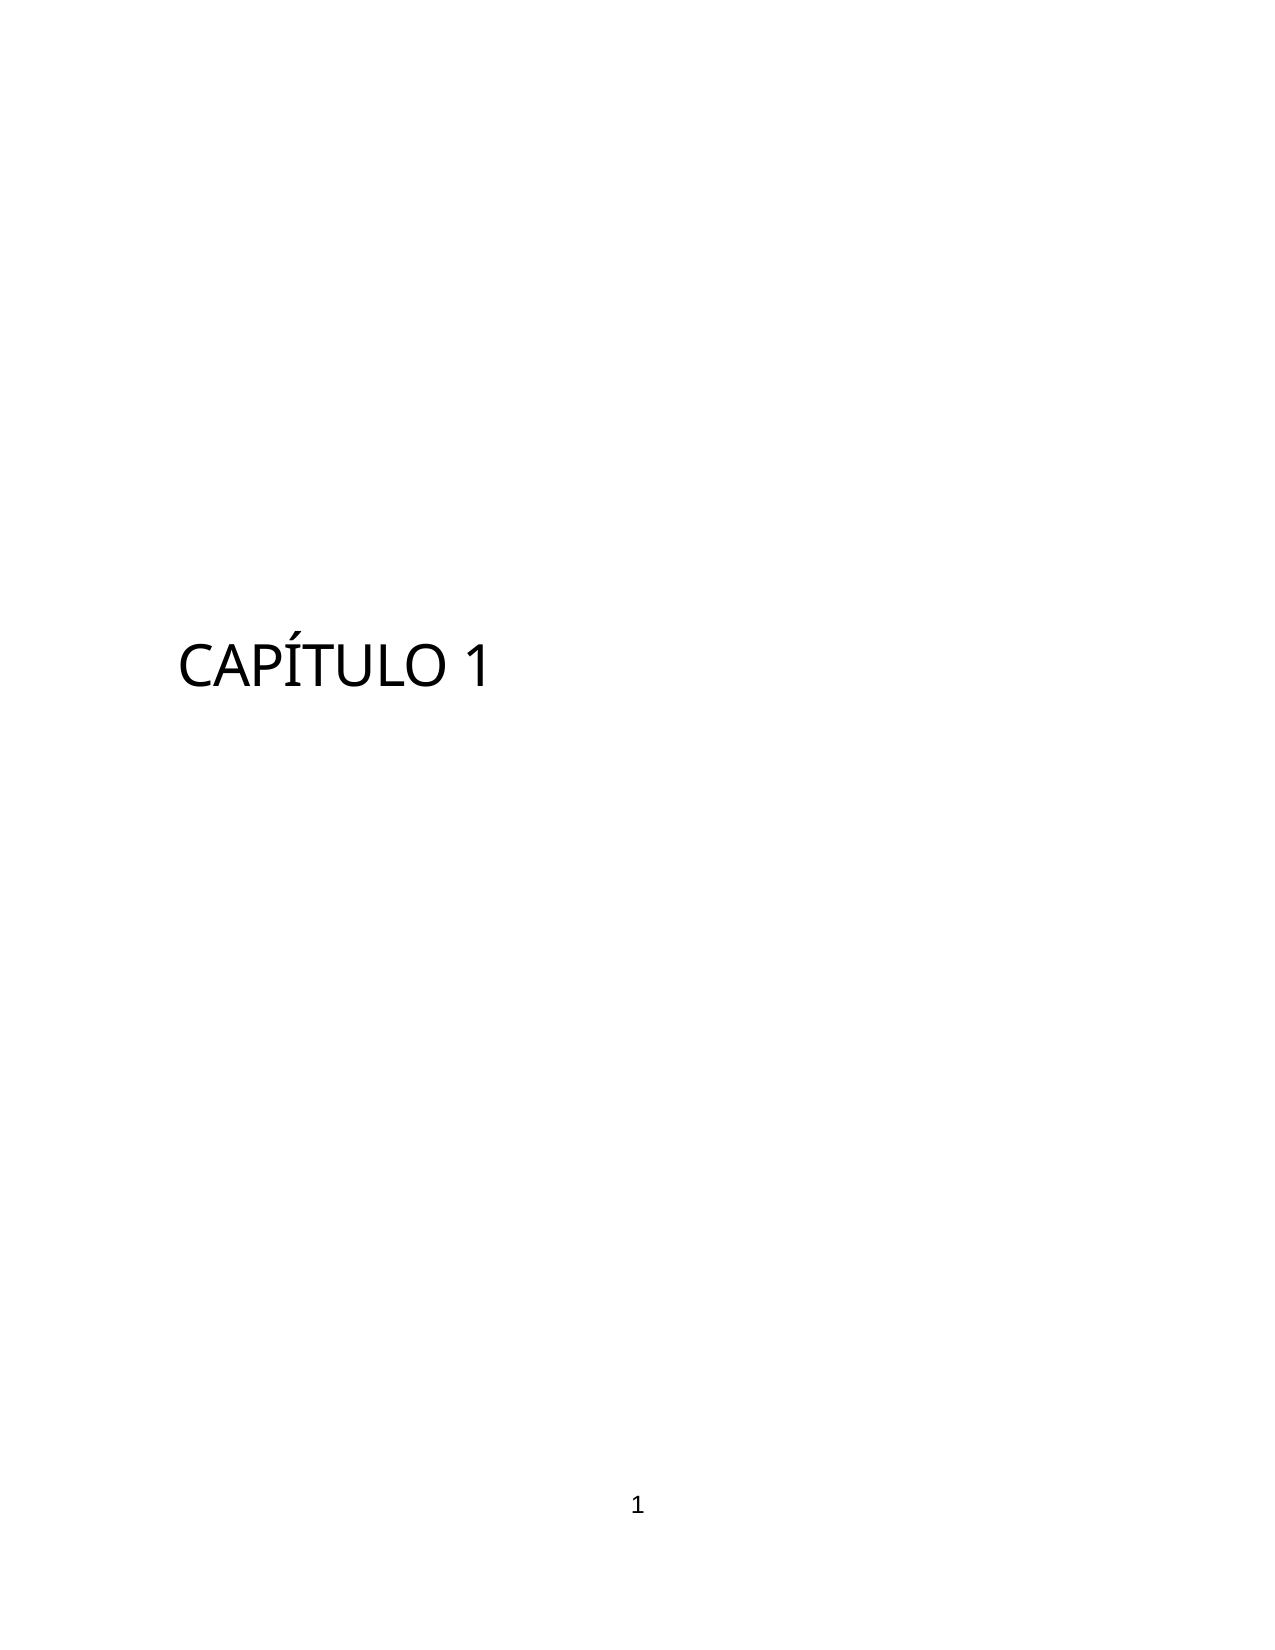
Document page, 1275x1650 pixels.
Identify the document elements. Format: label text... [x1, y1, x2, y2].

title CAPÍTULO 1 [177, 624, 1098, 704]
